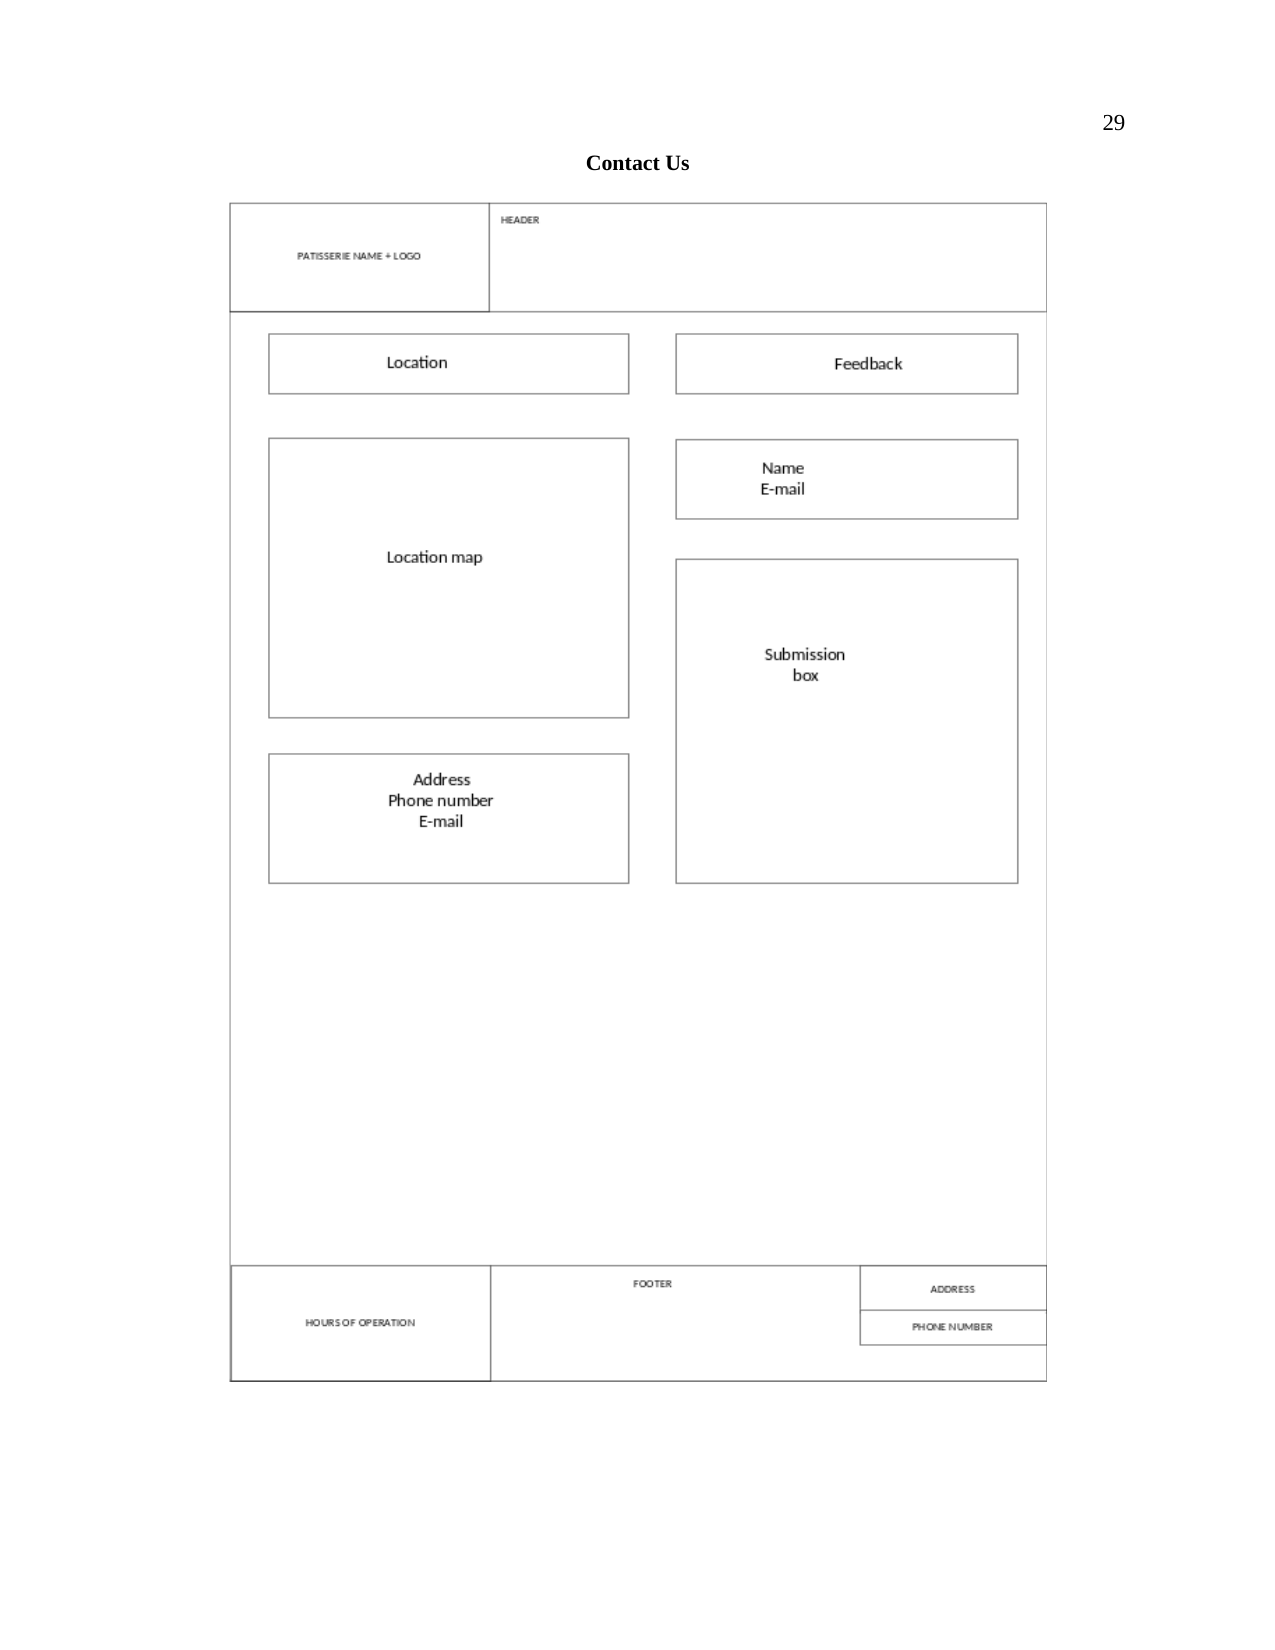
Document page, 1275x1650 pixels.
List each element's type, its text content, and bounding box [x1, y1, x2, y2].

text Contact Us [150, 150, 1125, 175]
